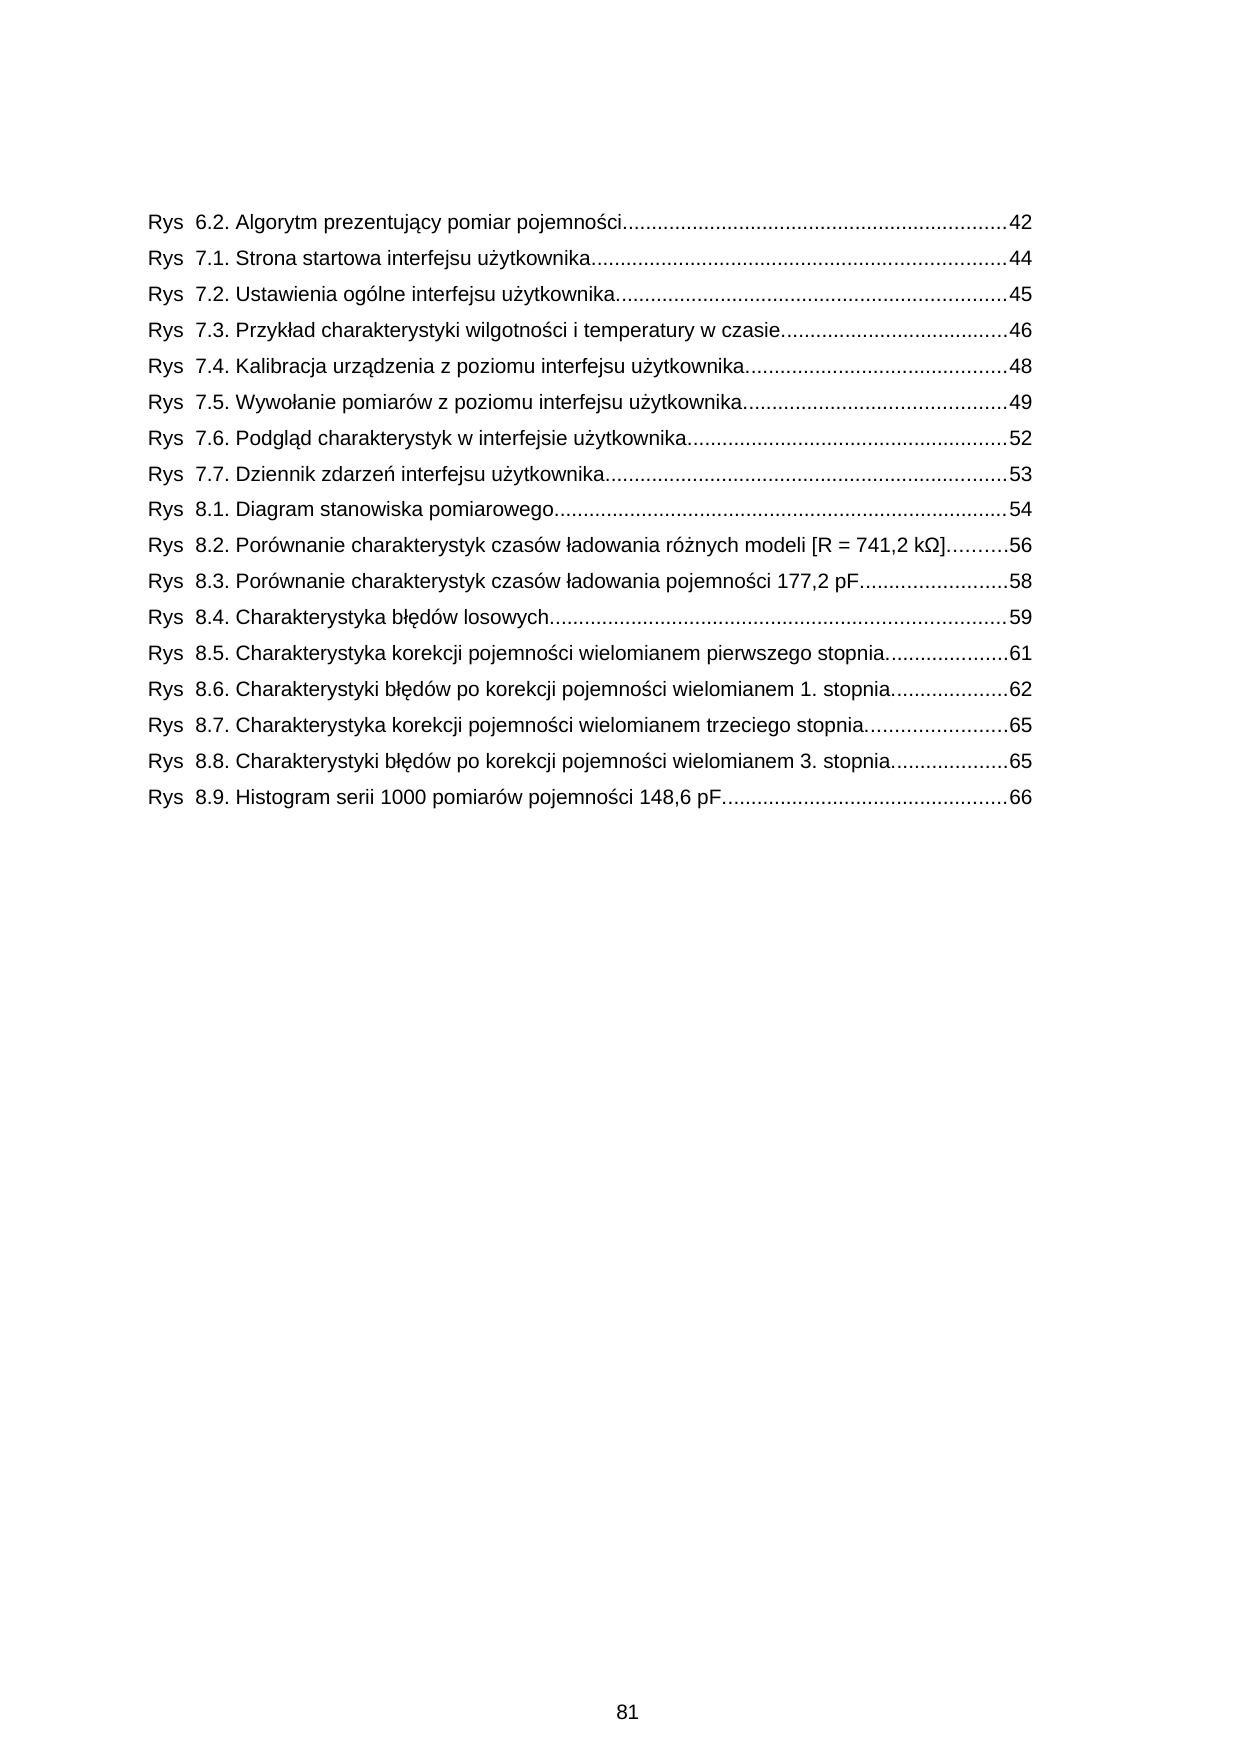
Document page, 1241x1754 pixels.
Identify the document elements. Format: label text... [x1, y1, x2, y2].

text Rys 7.7. Dziennik zdarzeń interfejsu użytkownika. 53 [148, 461, 1033, 485]
text Rys 8.4. Charakterystyka błędów losowych. 59 [148, 605, 1033, 629]
text Rys 7.5. Wywołanie pomiarów z poziomu interfejsu użytkownika. 49 [148, 389, 1033, 413]
text Rys 7.2. Ustawienia ogólne interfejsu użytkownika. 45 [148, 282, 1033, 306]
text Rys 8.2. Porównanie charakterystyk czasów ładowania różnych modeli [R = 741,2 kΩ]. 56 [148, 533, 1033, 557]
text Rys 8.9. Histogram serii 1000 pomiarów pojemności 148,6 pF. 66 [148, 785, 1033, 809]
text Rys 8.7. Charakterystyka korekcji pojemności wielomianem trzeciego stopnia. 65 [148, 713, 1033, 737]
text Rys 7.1. Strona startowa interfejsu użytkownika. 44 [148, 246, 1033, 270]
text Rys 8.5. Charakterystyka korekcji pojemności wielomianem pierwszego stopnia. 61 [148, 641, 1033, 665]
text Rys 8.6. Charakterystyki błędów po korekcji pojemności wielomianem 1. stopnia. 62 [148, 677, 1033, 701]
text Rys 8.3. Porównanie charakterystyk czasów ładowania pojemności 177,2 pF. 58 [148, 569, 1033, 593]
text Rys 7.4. Kalibracja urządzenia z poziomu interfejsu użytkownika. 48 [148, 353, 1033, 377]
text Rys 8.1. Diagram stanowiska pomiarowego. 54 [148, 497, 1033, 521]
text Rys 7.6. Podgląd charakterystyk w interfejsie użytkownika. 52 [148, 425, 1033, 449]
text Rys 7.3. Przykład charakterystyki wilgotności i temperatury w czasie. 46 [148, 318, 1033, 342]
text Rys 6.2. Algorytm prezentujący pomiar pojemności. 42 [148, 210, 1033, 234]
text Rys 8.8. Charakterystyki błędów po korekcji pojemności wielomianem 3. stopnia. 65 [148, 749, 1033, 773]
